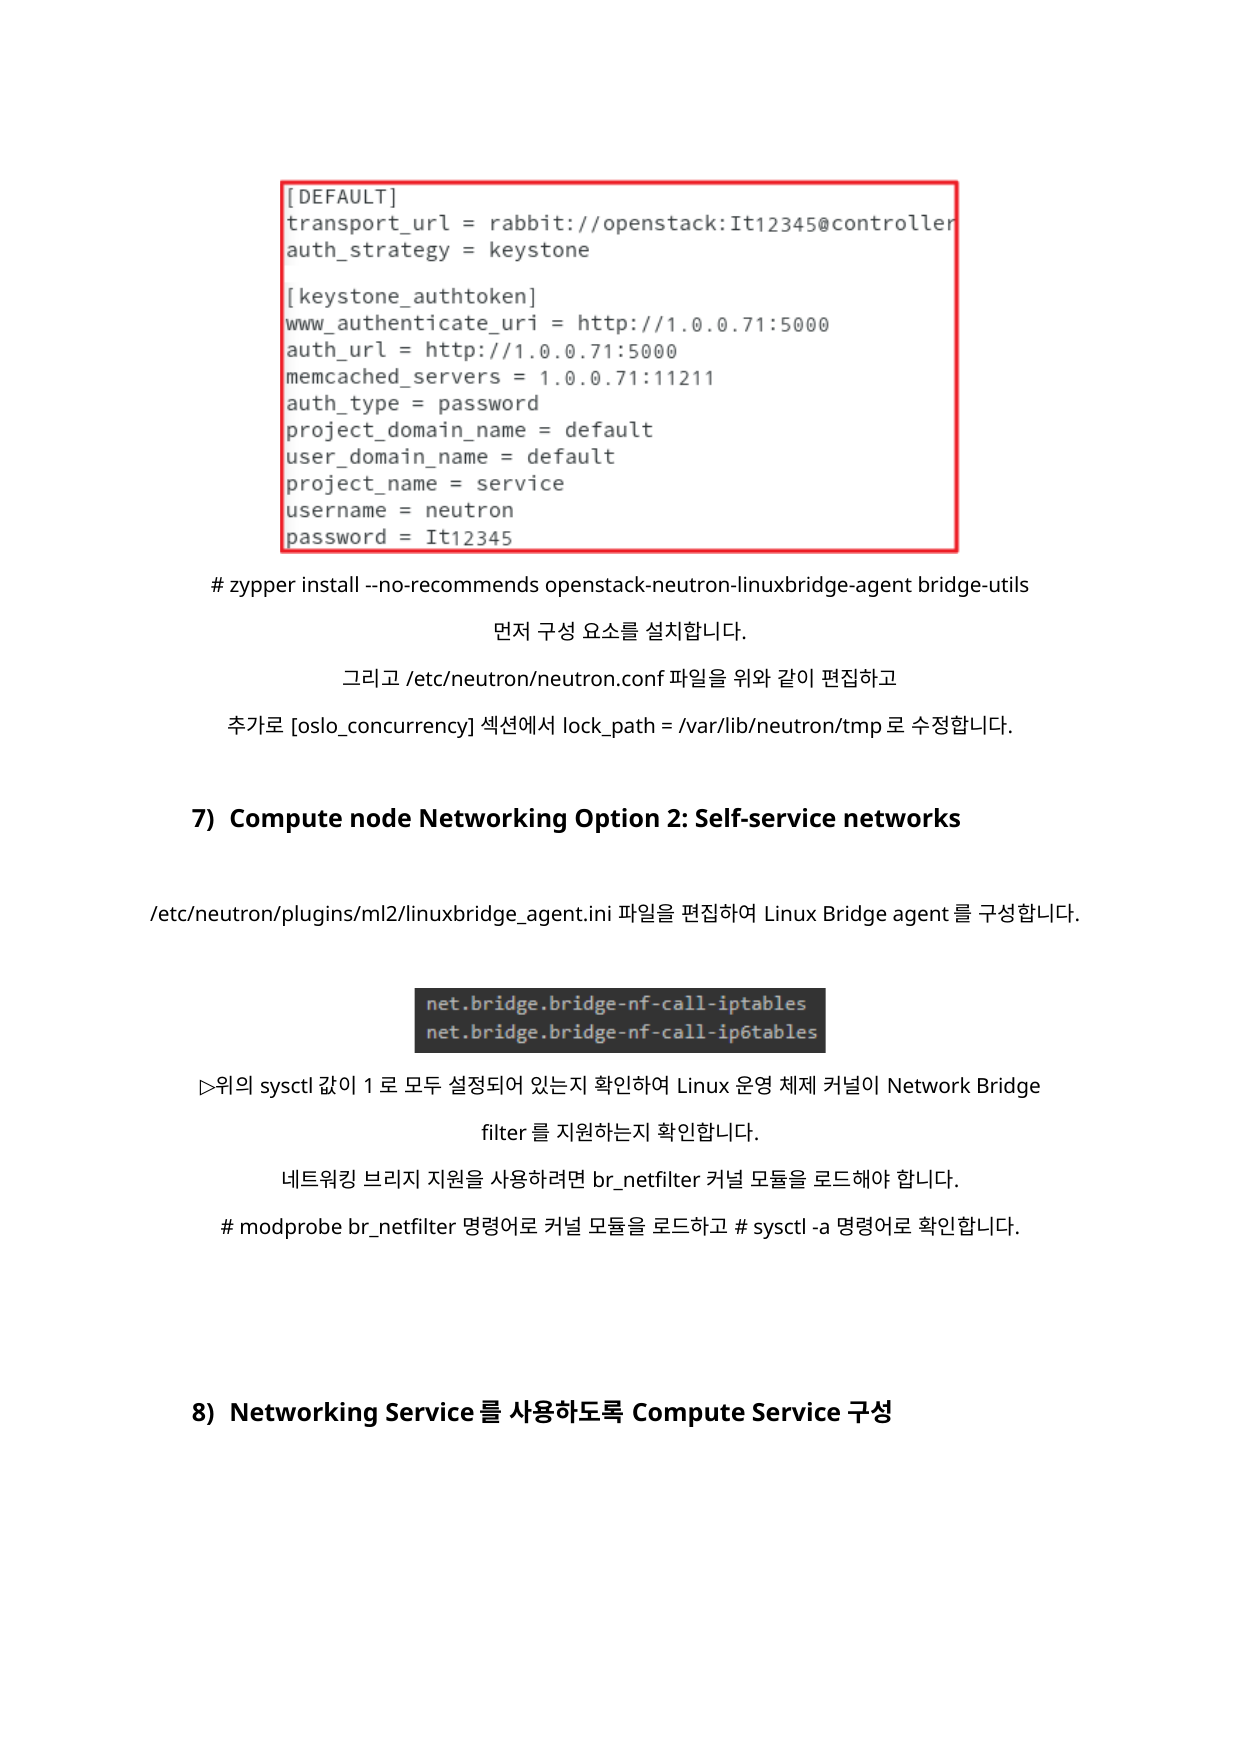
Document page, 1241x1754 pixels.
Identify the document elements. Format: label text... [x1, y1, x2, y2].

text 그리고 /etc/neutron/neutron.conf 파일을 위와 같이 편집하고 [150, 662, 1090, 692]
text 네트워킹 브리지 지원을 사용하려면 br_netfilter 커널 모듈을 로드해야 합니다. [150, 1163, 1090, 1193]
list Compute node Networking Option 2: Self-service networks [192, 801, 1090, 835]
text # zypper install --no-recommends openstack-neutron-linuxbridge-agent bridge-utils [150, 570, 1090, 598]
text filter를 지원하는지 확인합니다. [150, 1116, 1090, 1146]
text # modprobe br_netfilter 명령어로 커널 모듈을 로드하고 # sysctl -a 명령어로 확인합니다. [150, 1210, 1090, 1240]
picture [280, 177, 961, 554]
picture [414, 988, 826, 1053]
text ▷위의 sysctl 값이 1로 모두 설정되어 있는지 확인하여 Linux 운영 체제 커널이 Network Bridge [150, 1069, 1090, 1099]
text /etc/neutron/plugins/ml2/linuxbridge_agent.ini 파일을 편집하여 Linux Bridge agent를 구성합니다. [150, 897, 1090, 927]
list Networking Service를 사용하도록 Compute Service 구성 [192, 1392, 1090, 1428]
text 추가로 [oslo_concurrency] 섹션에서 lock_path = /var/lib/neutron/tmp로 수정합니다. [150, 709, 1090, 739]
text 먼저 구성 요소를 설치합니다. [150, 615, 1090, 645]
